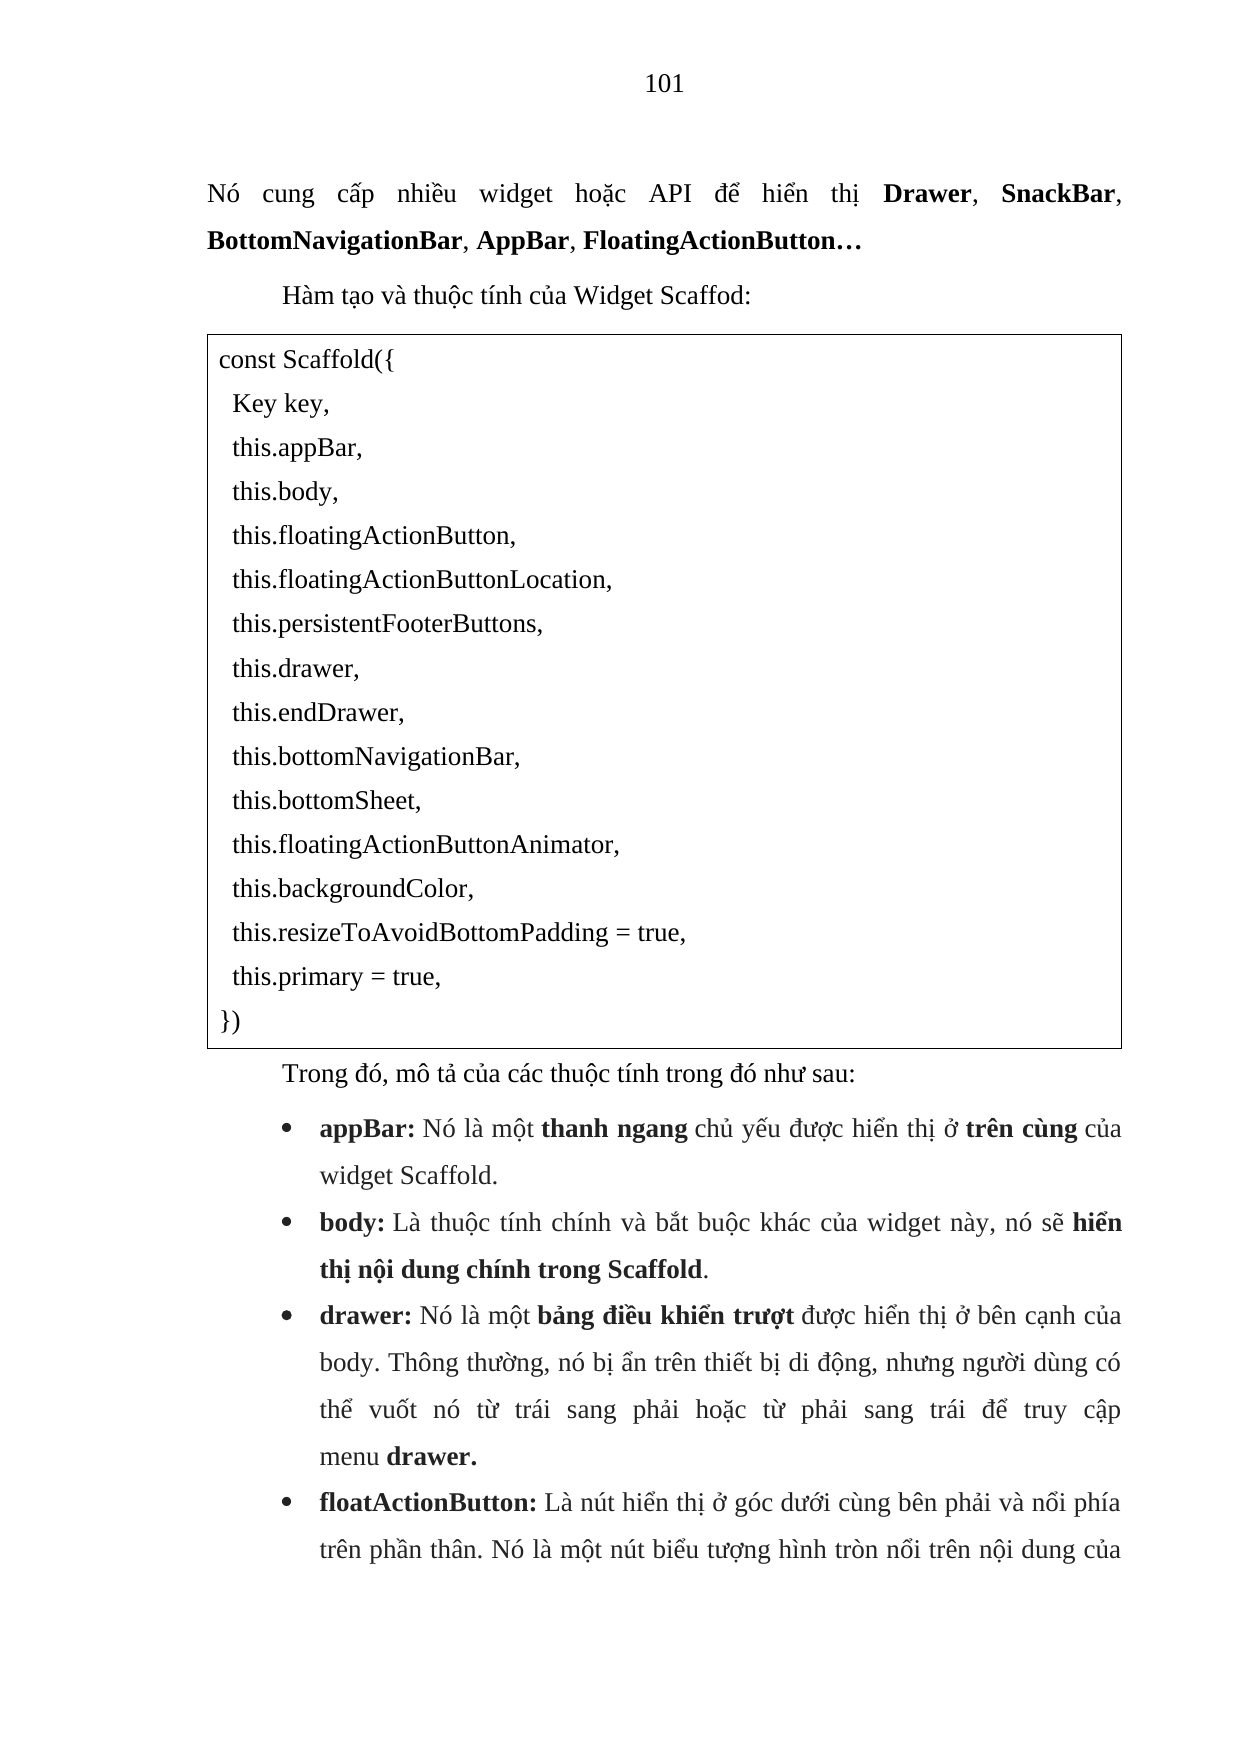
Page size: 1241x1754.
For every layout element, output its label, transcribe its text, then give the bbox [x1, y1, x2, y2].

text Trong đó, mô tả của các thuộc tính trong đó như sau: [207, 1058, 1122, 1089]
text Hàm tạo và thuộc tính của Widget Scaffod: [207, 279, 1122, 310]
list appBar: Nó là một thanh ngang chủ yếu được hiển thị ở trên cùng của widget Scaffold. [282, 1113, 1122, 1191]
list body: Là thuộc tính chính và bắt buộc khác của widget này, nó sẽ hiển thị nội dung chính trong Scaffold. [282, 1206, 1122, 1284]
table_header const Scaffold({ Key key, this.appBar, this.body, this.floatingActionButton, this.floatingActionButtonLocation, this.persistentFooterButtons, this.drawer, this.endDrawer, this.bottomNavigationBar, this.bottomSheet, this.floatingActionButtonAnimator, this.backgroundColor, this.resizeToAvoidBottomPadding = true, this.primary = true, }) [208, 335, 1121, 1048]
list drawer: Nó là một bảng điều khiển trượt được hiển thị ở bên cạnh của body. Thông thường, nó bị ẩn trên thiết bị di động, nhưng người dùng có thể vuốt nó từ trái sang phải hoặc từ phải sang trái để truy cập menu drawer. [282, 1299, 1122, 1471]
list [282, 1486, 1122, 1564]
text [207, 177, 1122, 255]
